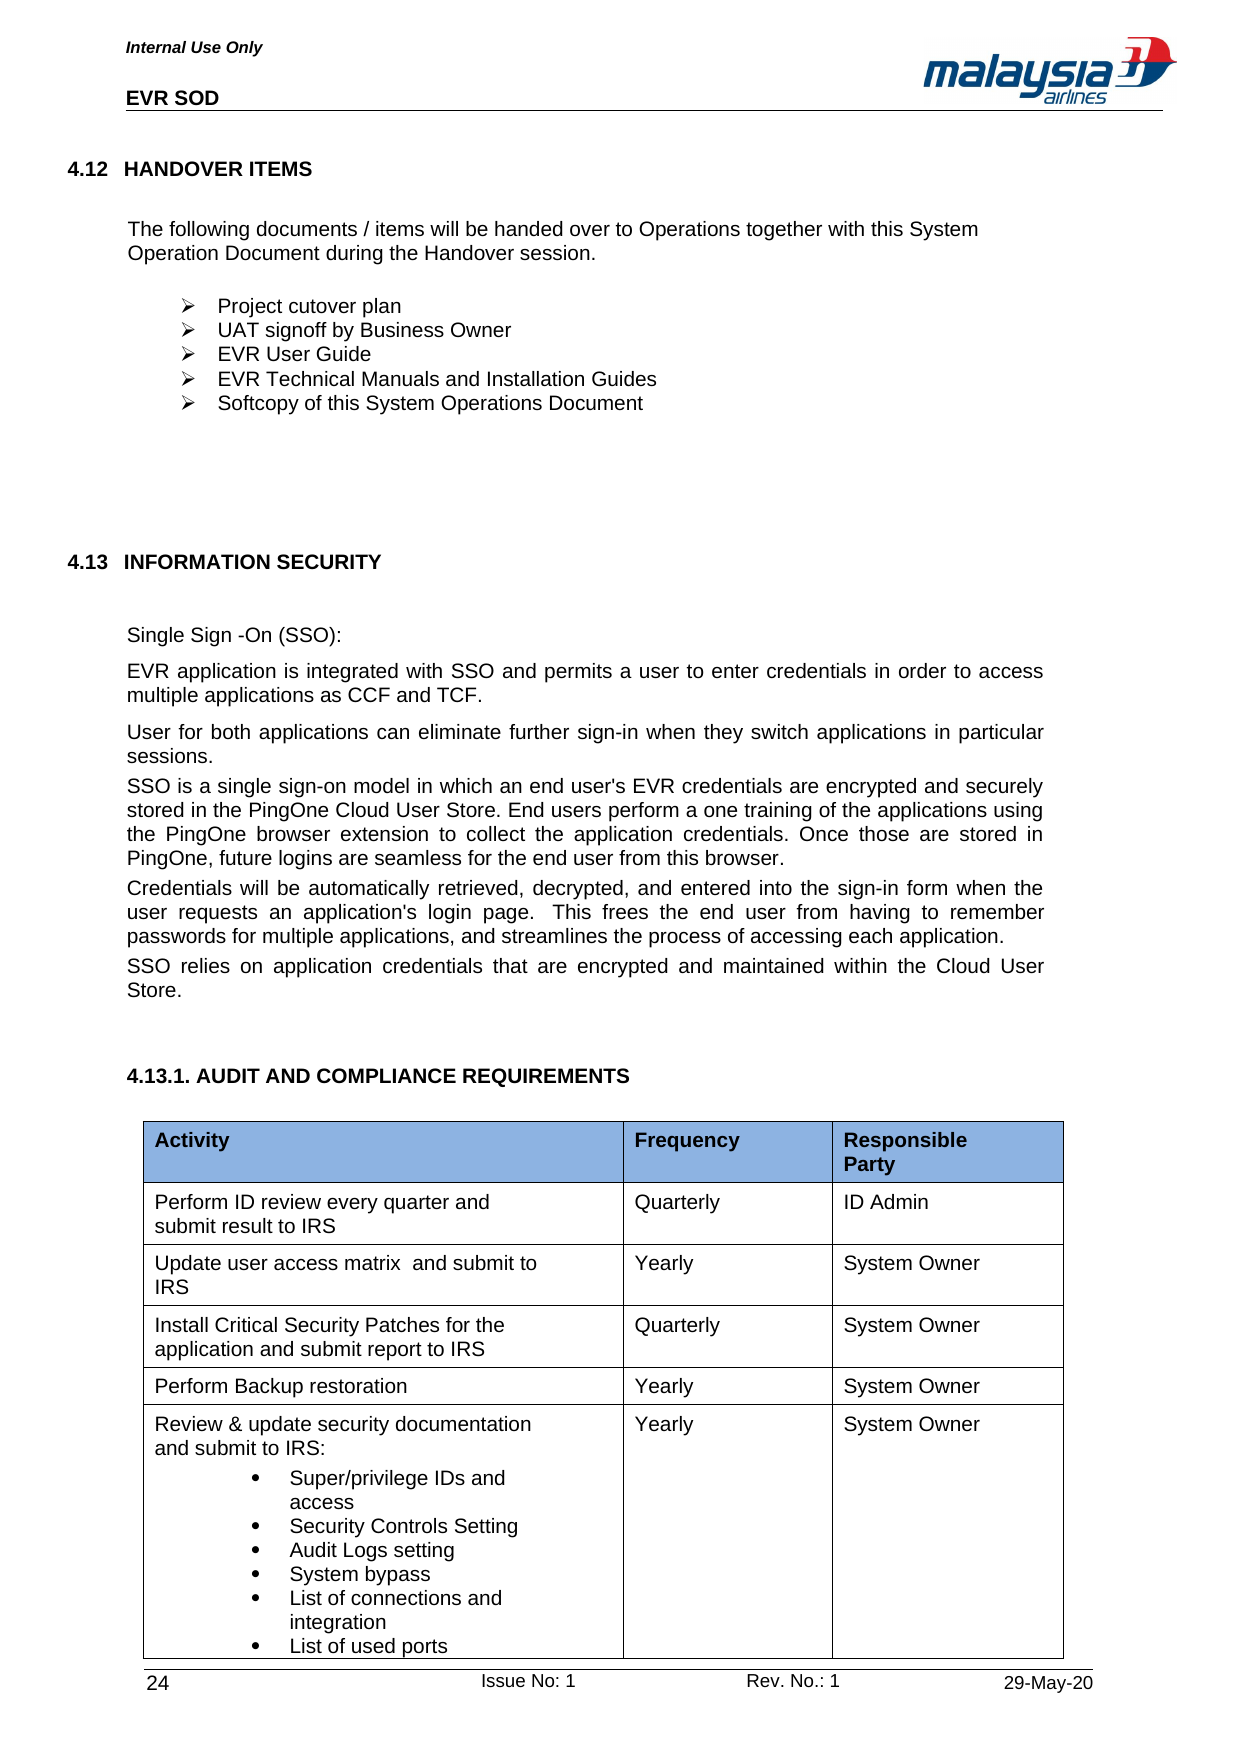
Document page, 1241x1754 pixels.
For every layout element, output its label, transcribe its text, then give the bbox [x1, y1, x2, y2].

table_cell System Owner [833, 1245, 1063, 1305]
subtitle HANDOVER ITEMS [67, 157, 1045, 181]
table_header Responsible Party [833, 1122, 1063, 1182]
table_cell Yearly [624, 1405, 832, 1658]
table_cell Perform Backup restoration [144, 1368, 623, 1404]
subtitle INFORMATION SECURITY [67, 550, 1045, 574]
text Credentials will be automatically retrieved, decrypted, and entered into the sign-in form when the user requests an application's login page. This frees the end user from having to remember passwords for multiple applications, and streamlines the process of accessing each application. [127, 876, 1045, 948]
text User for both applications can eliminate further sign-in when they switch applications in particular sessions. [127, 720, 1045, 768]
subtitle 4.13.1. Audit And Compliance Requirements [67, 1063, 1105, 1087]
table_header Activity [144, 1122, 623, 1182]
table_cell Yearly [624, 1245, 832, 1305]
text EVR application is integrated with SSO and permits a user to enter credentials in order to access multiple applications as CCF and TCF. [127, 659, 1045, 707]
table_cell Perform ID review every quarter and submit result to IRS [144, 1183, 623, 1244]
table_cell Update user access matrix and submit to IRS [144, 1245, 623, 1305]
table_cell Install Critical Security Patches for the application and submit report to IRS [144, 1306, 623, 1367]
table_cell System Owner [833, 1368, 1063, 1404]
text The following documents / items will be handed over to Operations together with this System Operation Document during the Handover session. [127, 217, 1045, 265]
table_cell Quarterly [624, 1183, 832, 1244]
table_cell System Owner [833, 1306, 1063, 1367]
list UAT signoff by Business Owner [180, 318, 1045, 342]
table_header Frequency [624, 1122, 832, 1182]
table_cell Quarterly [624, 1306, 832, 1367]
list EVR User Guide [180, 342, 1045, 366]
list EVR Technical Manuals and Installation Guides [180, 366, 1045, 390]
picture [923, 37, 1177, 104]
table_cell System Owner [833, 1405, 1063, 1658]
text SSO relies on application credentials that are encrypted and maintained within the Cloud User Store. [127, 954, 1045, 1002]
table_cell ID Admin [833, 1183, 1063, 1244]
text Single Sign -On (SSO): [127, 623, 1045, 647]
list Softcopy of this System Operations Document [180, 390, 1045, 414]
table_cell Yearly [624, 1368, 832, 1404]
list Project cutover plan [180, 294, 1045, 318]
text SSO is a single sign-on model in which an end user's EVR credentials are encrypted and securely stored in the PingOne Cloud User Store. End users perform a one training of the applications using the PingOne browser extension to collect the application credentials. Once those are stored in PingOne, future logins are seamless for the end user from this browser. [127, 774, 1045, 870]
